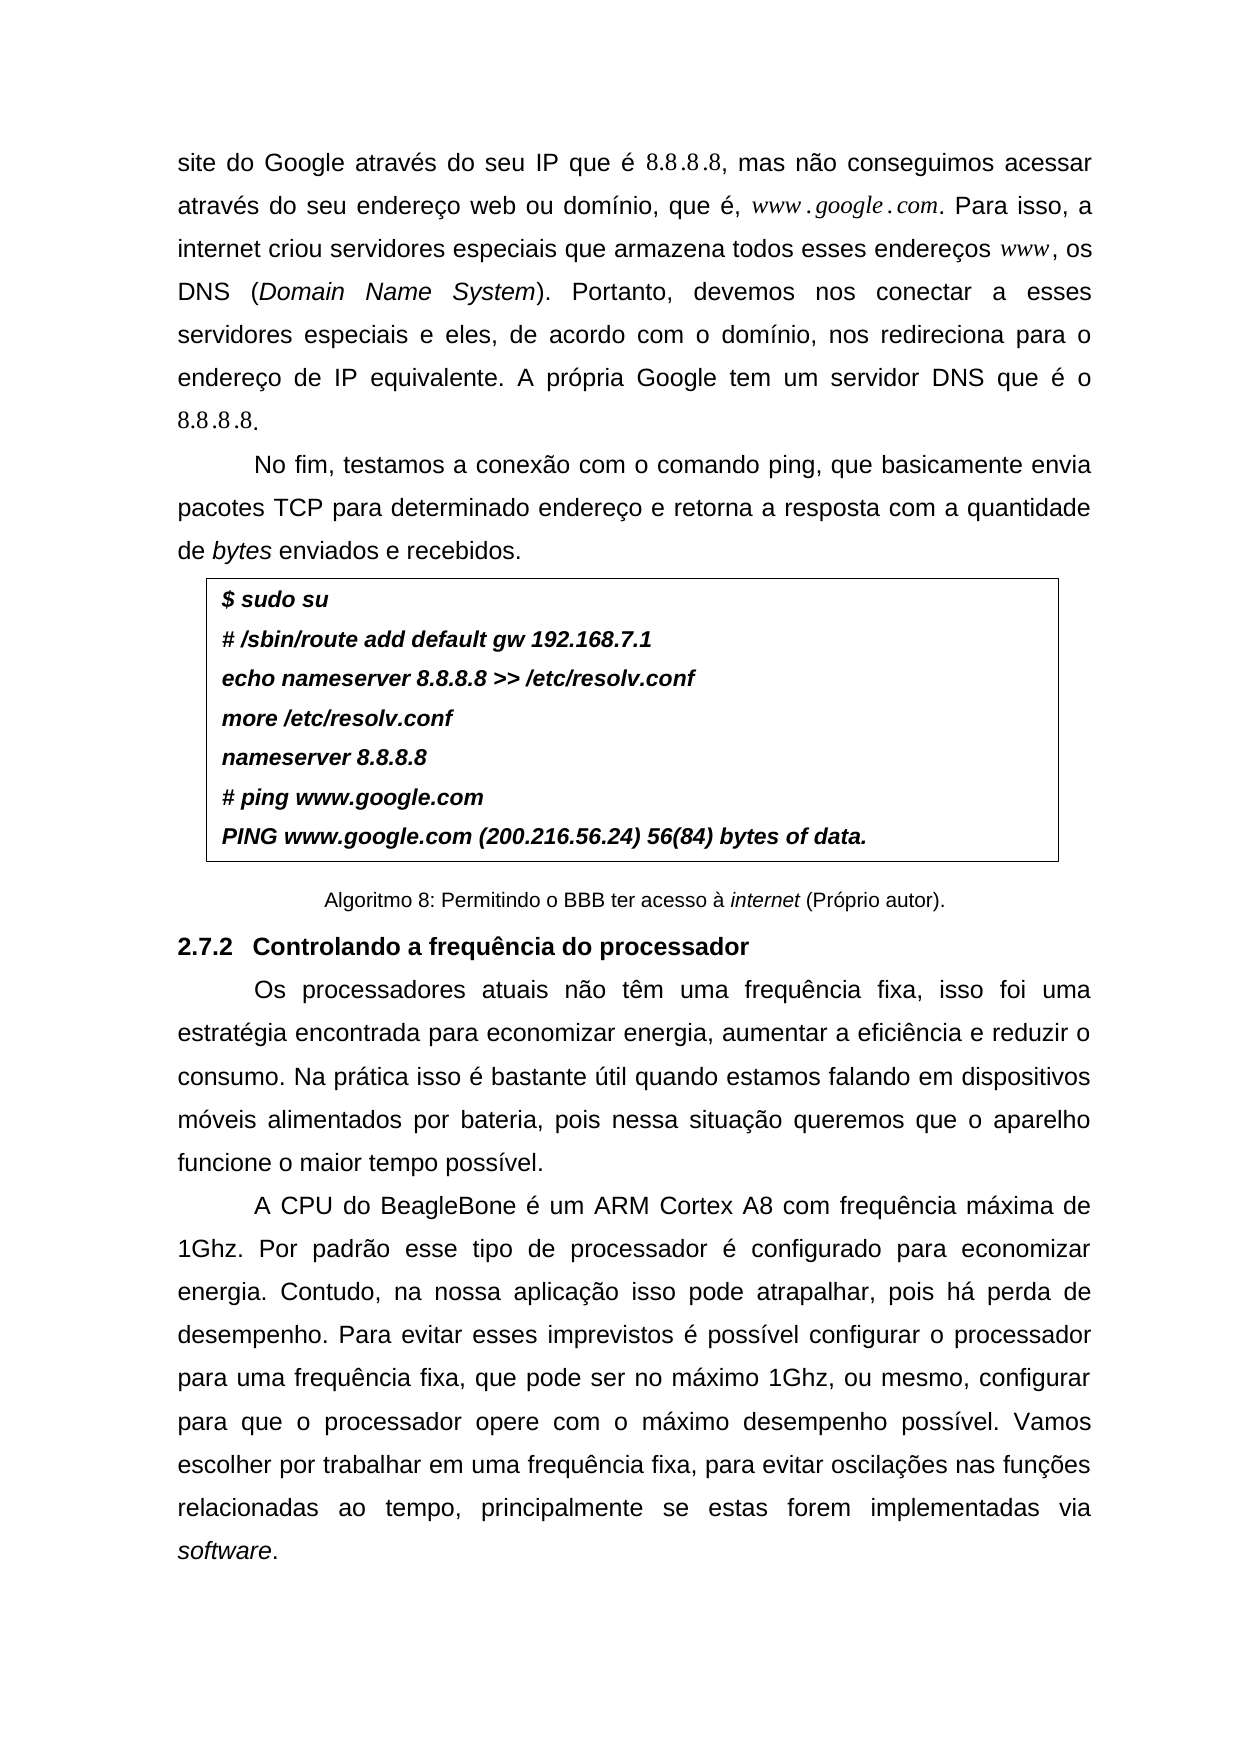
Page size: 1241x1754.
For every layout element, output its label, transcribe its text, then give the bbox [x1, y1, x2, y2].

text A CPU do BeagleBone é um ARM Cortex A8 com frequência máxima de 1Ghz. Por padrão esse tipo de processador é configurado para economizar energia. Contudo, na nossa aplicação isso pode atrapalhar, pois há perda de desempenho. Para evitar esses imprevistos é possível configurar o processador para uma frequência fixa, que pode ser no máximo 1Ghz, ou mesmo, configurar para que o processador opere com o máximo desempenho possível. Vamos escolher por trabalhar em uma frequência fixa, para evitar oscilações nas funções relacionadas ao tempo, principalmente se estas forem implementadas via software. [177, 1191, 1092, 1565]
text No fim, testamos a conexão com o comando ping, que basicamente envia pacotes TCP para determinado endereço e retorna a resposta com a quantidade de bytes enviados e recebidos. [177, 449, 1092, 564]
text Algoritmo 8: Permitindo o BBB ter acesso à internet (Próprio autor). [177, 887, 1092, 911]
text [177, 148, 1092, 435]
text Os processadores atuais não têm uma frequência fixa, isso foi uma estratégia encontrada para economizar energia, aumentar a eficiência e reduzir o consumo. Na prática isso é bastante útil quando estamos falando em dispositivos móveis alimentados por bateria, pois nessa situação queremos que o aparelho funcione o maior tempo possível. [177, 975, 1092, 1177]
subtitle Controlando a frequência do processador [177, 932, 1092, 961]
